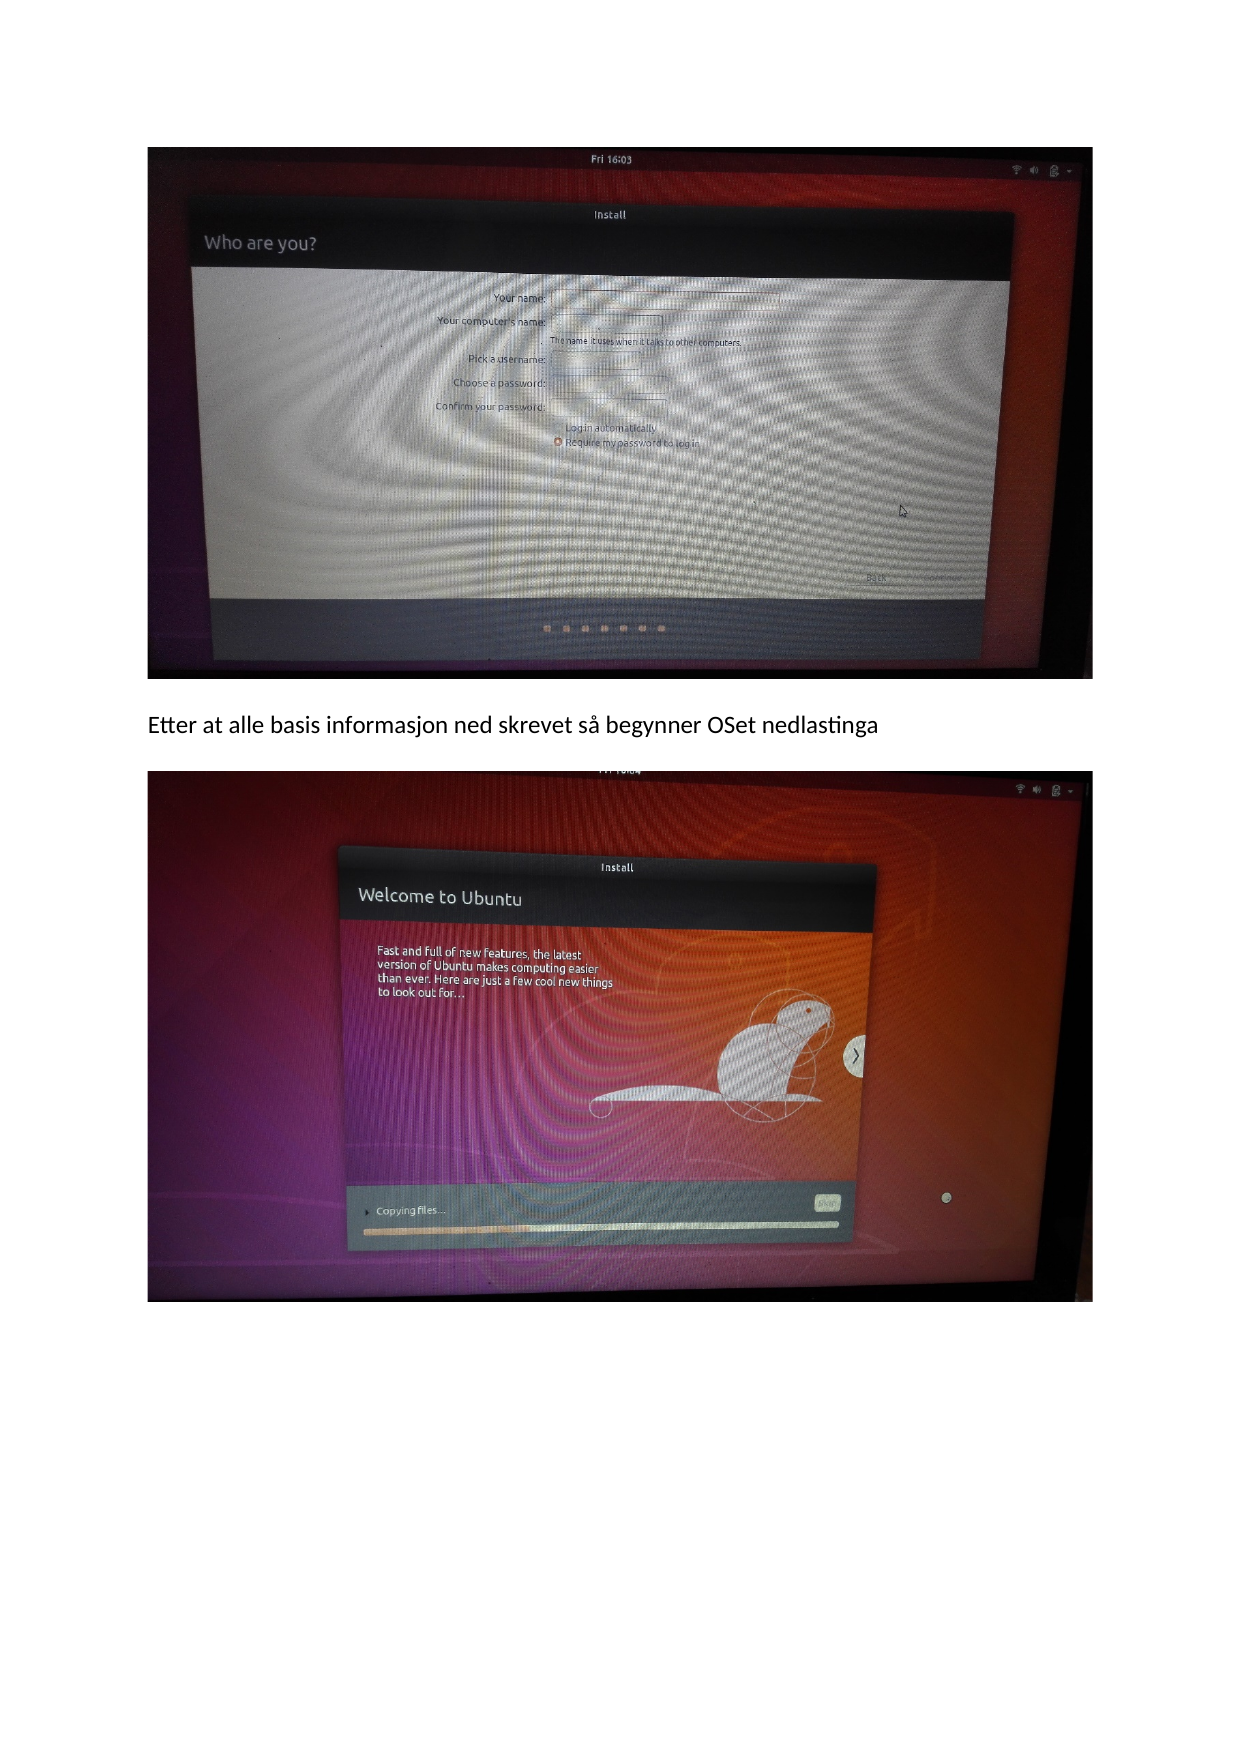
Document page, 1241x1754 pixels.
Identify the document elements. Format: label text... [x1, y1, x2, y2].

picture [147, 771, 1093, 1302]
text Etter at alle basis informasjon ned skrevet så begynner OSet nedlastinga [148, 709, 1093, 739]
picture [147, 147, 1093, 679]
